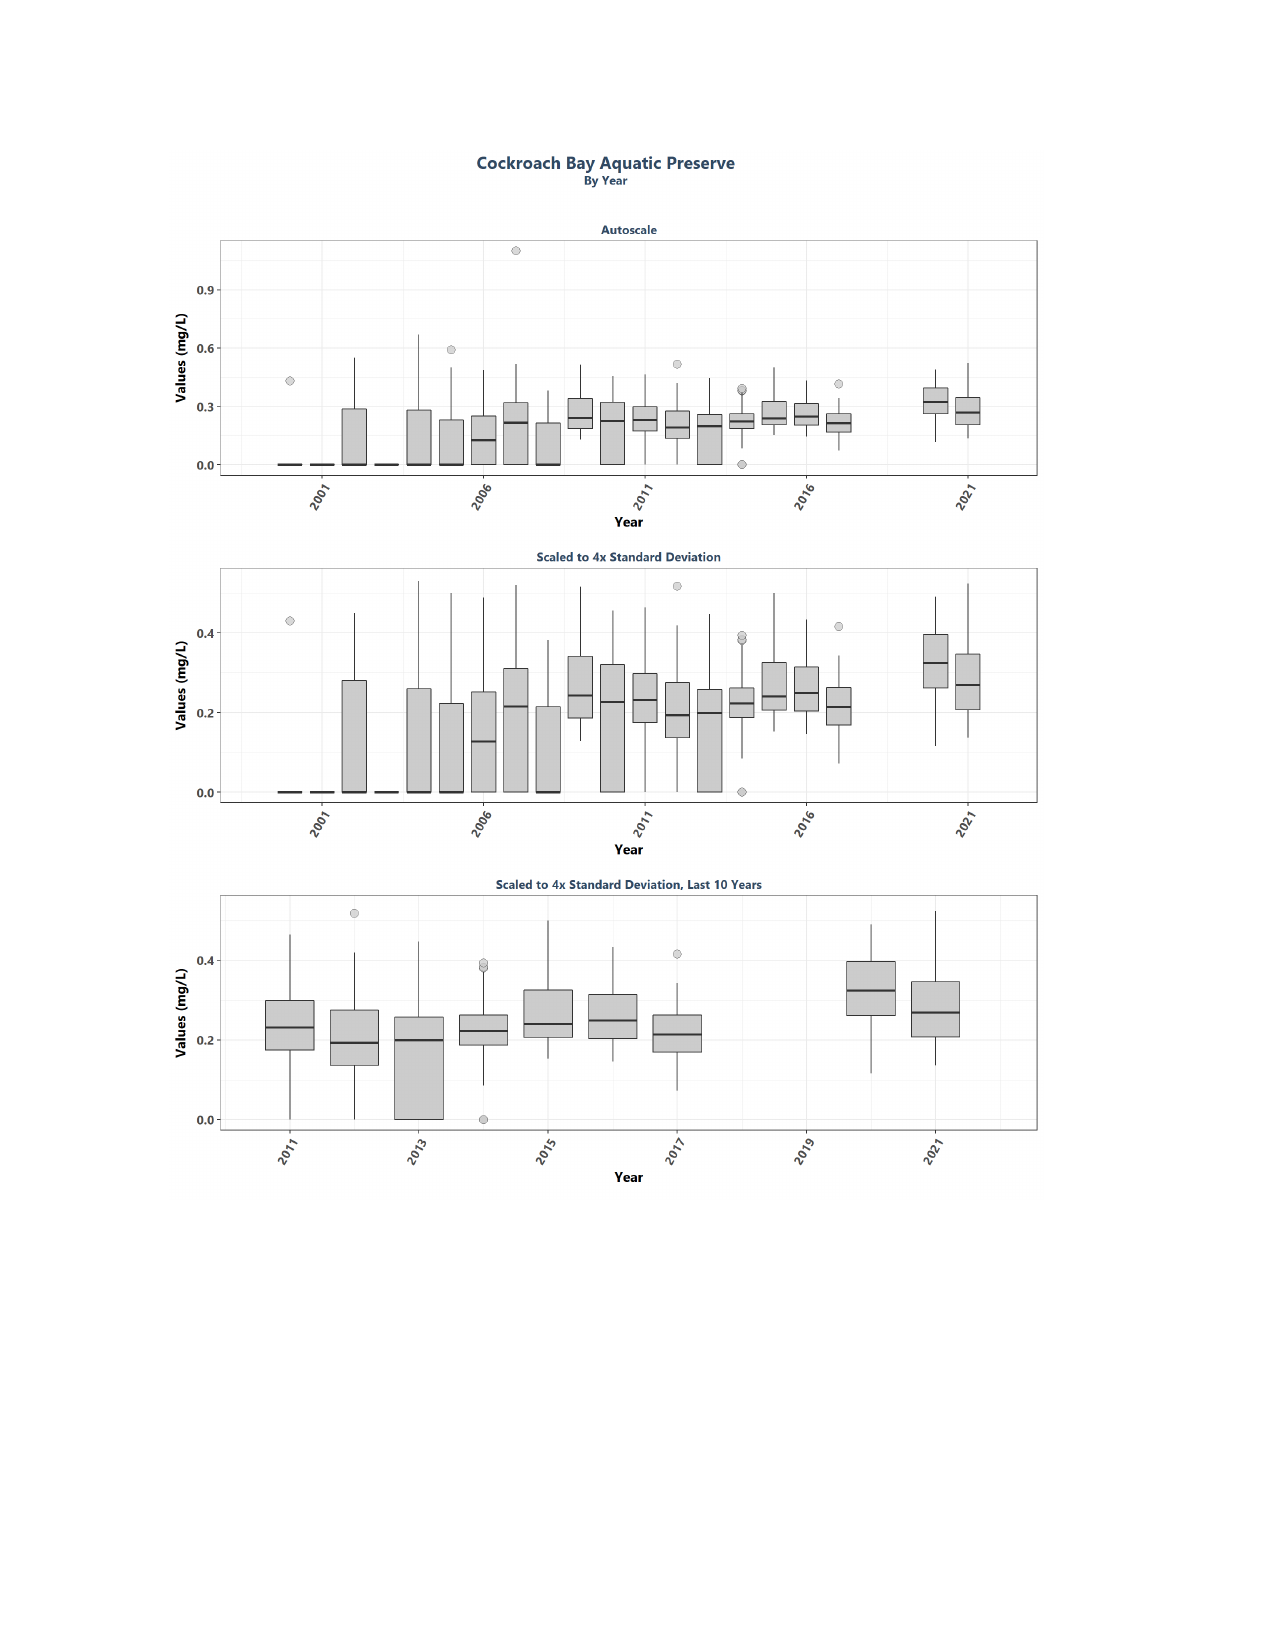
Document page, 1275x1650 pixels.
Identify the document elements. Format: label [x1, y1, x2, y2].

picture [168, 150, 1044, 1200]
